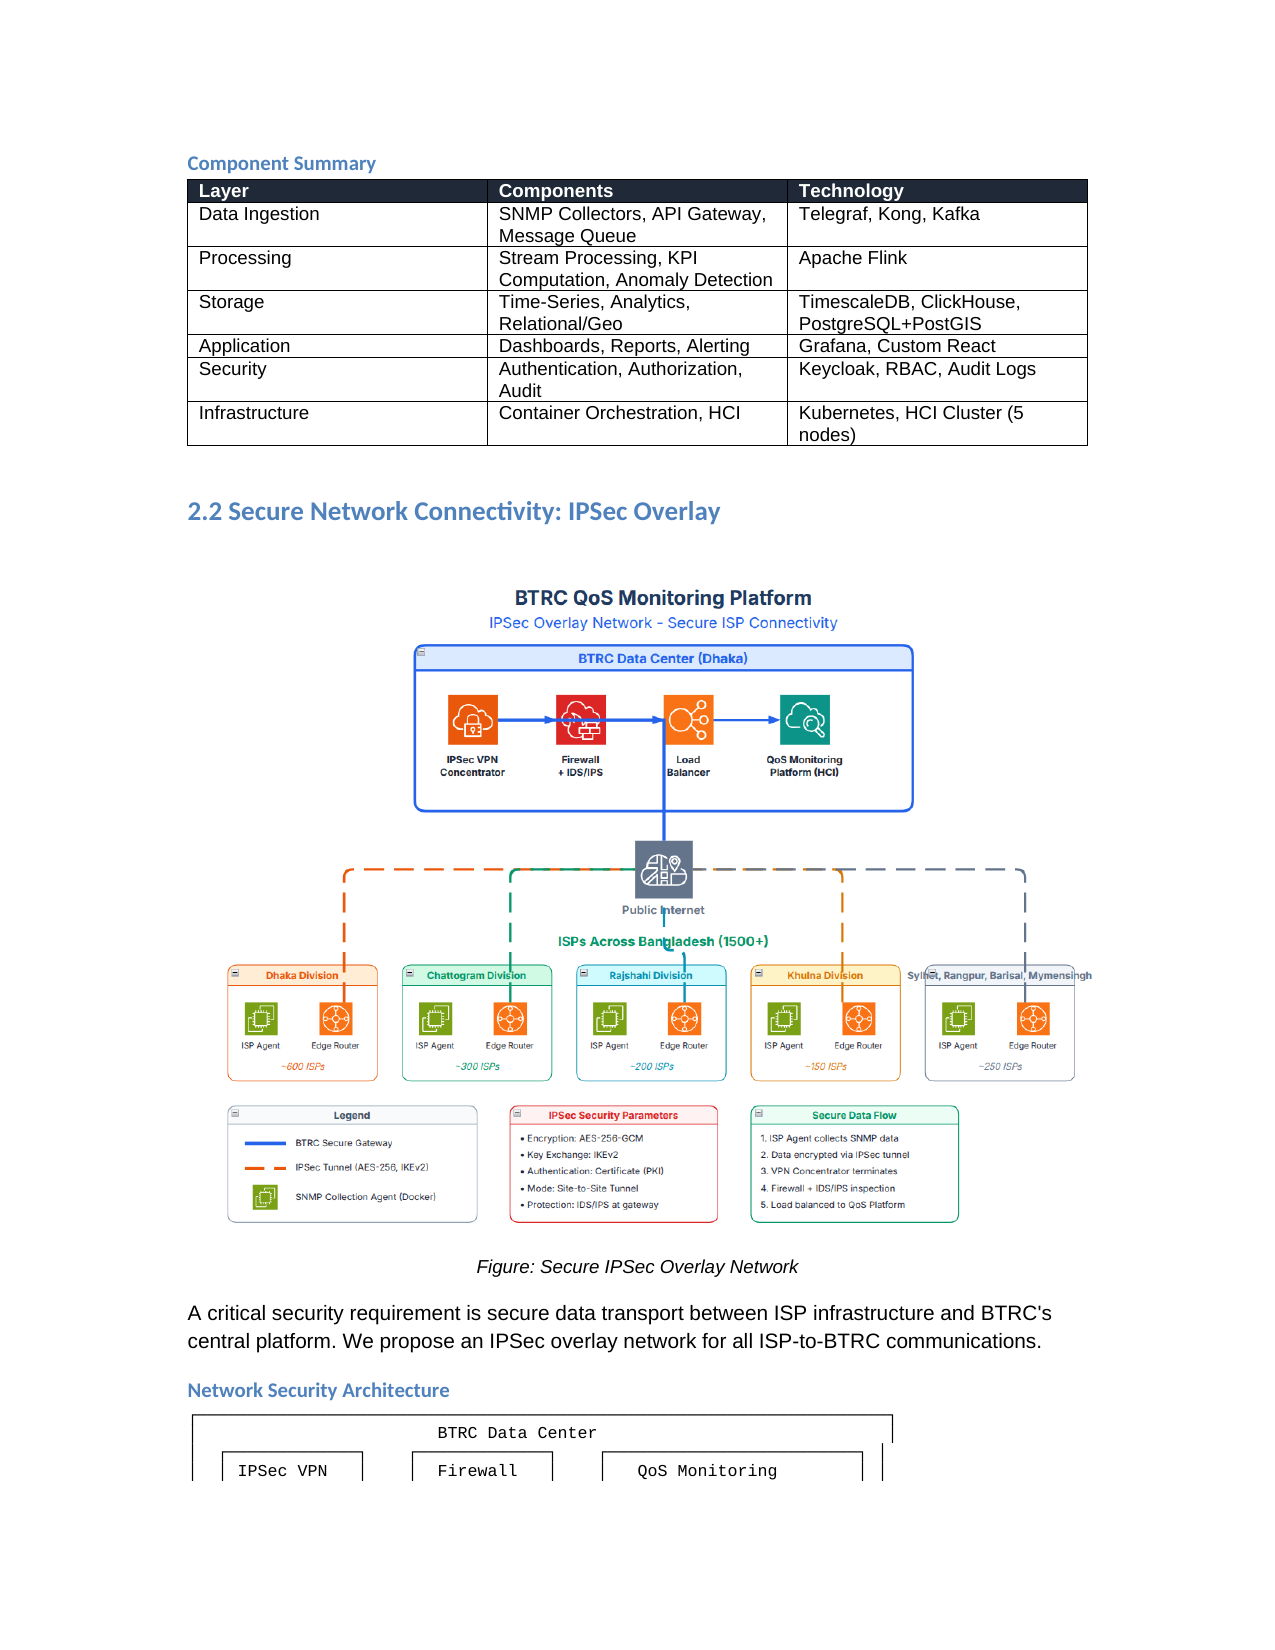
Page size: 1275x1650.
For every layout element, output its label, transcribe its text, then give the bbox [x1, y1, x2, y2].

table_cell Storage [188, 291, 487, 334]
text A critical security requirement is secure data transport between ISP infrastructure and BTRC's central platform. We propose an IPSec overlay network for all ISP-to-BTRC communications. [187, 1301, 1087, 1352]
table_cell Security [188, 358, 487, 401]
table_cell Apache Flink [788, 247, 1087, 290]
table_cell Authentication, Authorization, Audit [488, 358, 787, 401]
table_cell Grafana, Custom React [788, 335, 1087, 357]
subtitle Component Summary [187, 150, 1087, 175]
table_cell Keycloak, RBAC, Audit Logs [788, 358, 1087, 401]
subtitle Network Security Architecture [187, 1377, 1087, 1402]
table_header Components [488, 180, 787, 202]
table_header Technology [788, 180, 1087, 202]
table_cell Infrastructure [188, 402, 487, 445]
table_cell SNMP Collectors, API Gateway, Message Queue [488, 203, 787, 246]
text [187, 1406, 1087, 1481]
table_cell TimescaleDB, ClickHouse, PostgreSQL+PostGIS [788, 291, 1087, 334]
table_cell Stream Processing, KPI Computation, Anomaly Detection [488, 247, 787, 290]
table_cell Data Ingestion [188, 203, 487, 246]
table_header Layer [188, 180, 487, 202]
table_cell Processing [188, 247, 487, 290]
table_cell Telegraf, Kong, Kafka [788, 203, 1087, 246]
table_cell Time-Series, Analytics, Relational/Geo [488, 291, 787, 334]
table_cell Application [188, 335, 487, 357]
table_cell Dashboards, Reports, Alerting [488, 335, 787, 357]
table_cell Kubernetes, HCI Cluster (5 nodes) [788, 402, 1087, 445]
subtitle 2.2 Secure Network Connectivity: IPSec Overlay [187, 494, 1087, 528]
table_cell Container Orchestration, HCI [488, 402, 787, 445]
text Figure: Secure IPSec Overlay Network [187, 1255, 1087, 1277]
